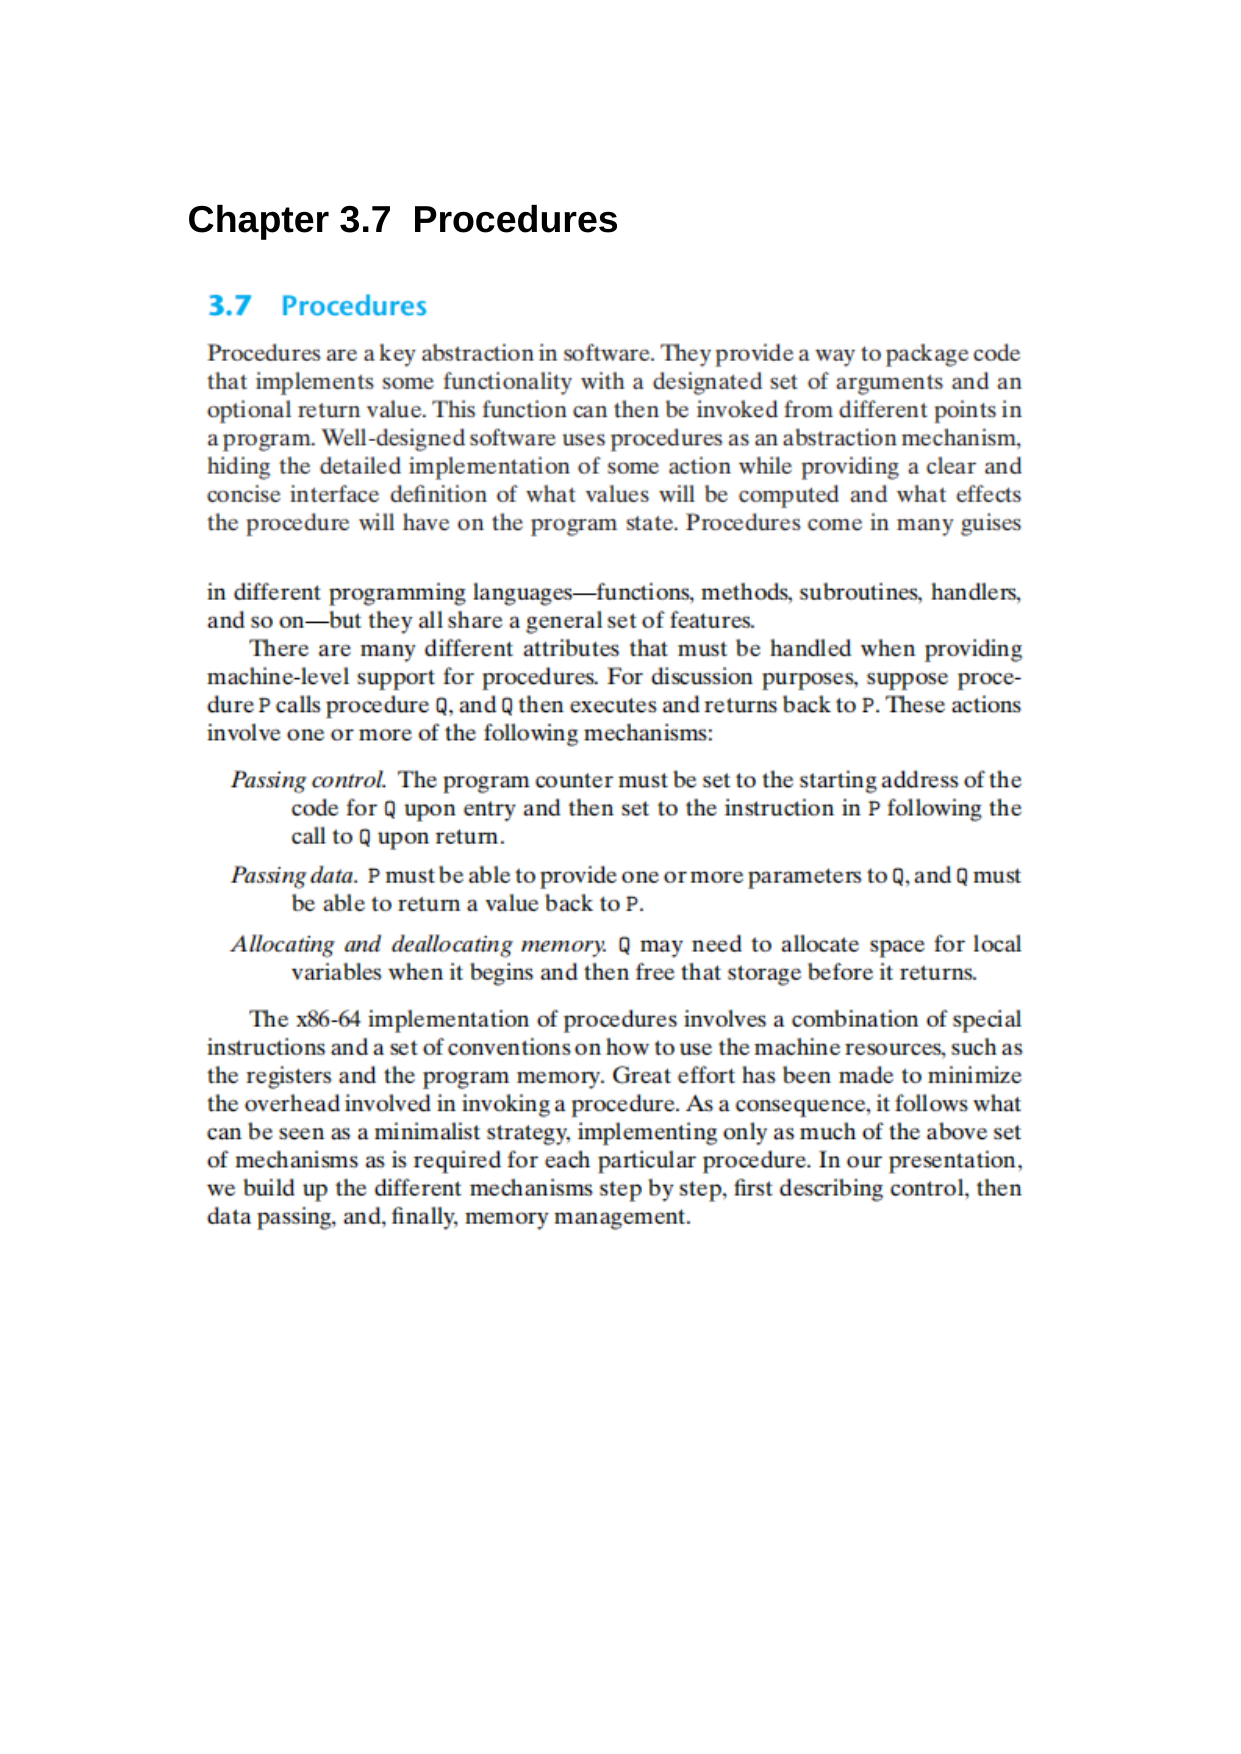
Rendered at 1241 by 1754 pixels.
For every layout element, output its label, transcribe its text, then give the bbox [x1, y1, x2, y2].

picture [187, 282, 1058, 543]
subtitle Chapter 3.7 Procedures [187, 178, 1053, 259]
picture [187, 564, 1086, 1235]
